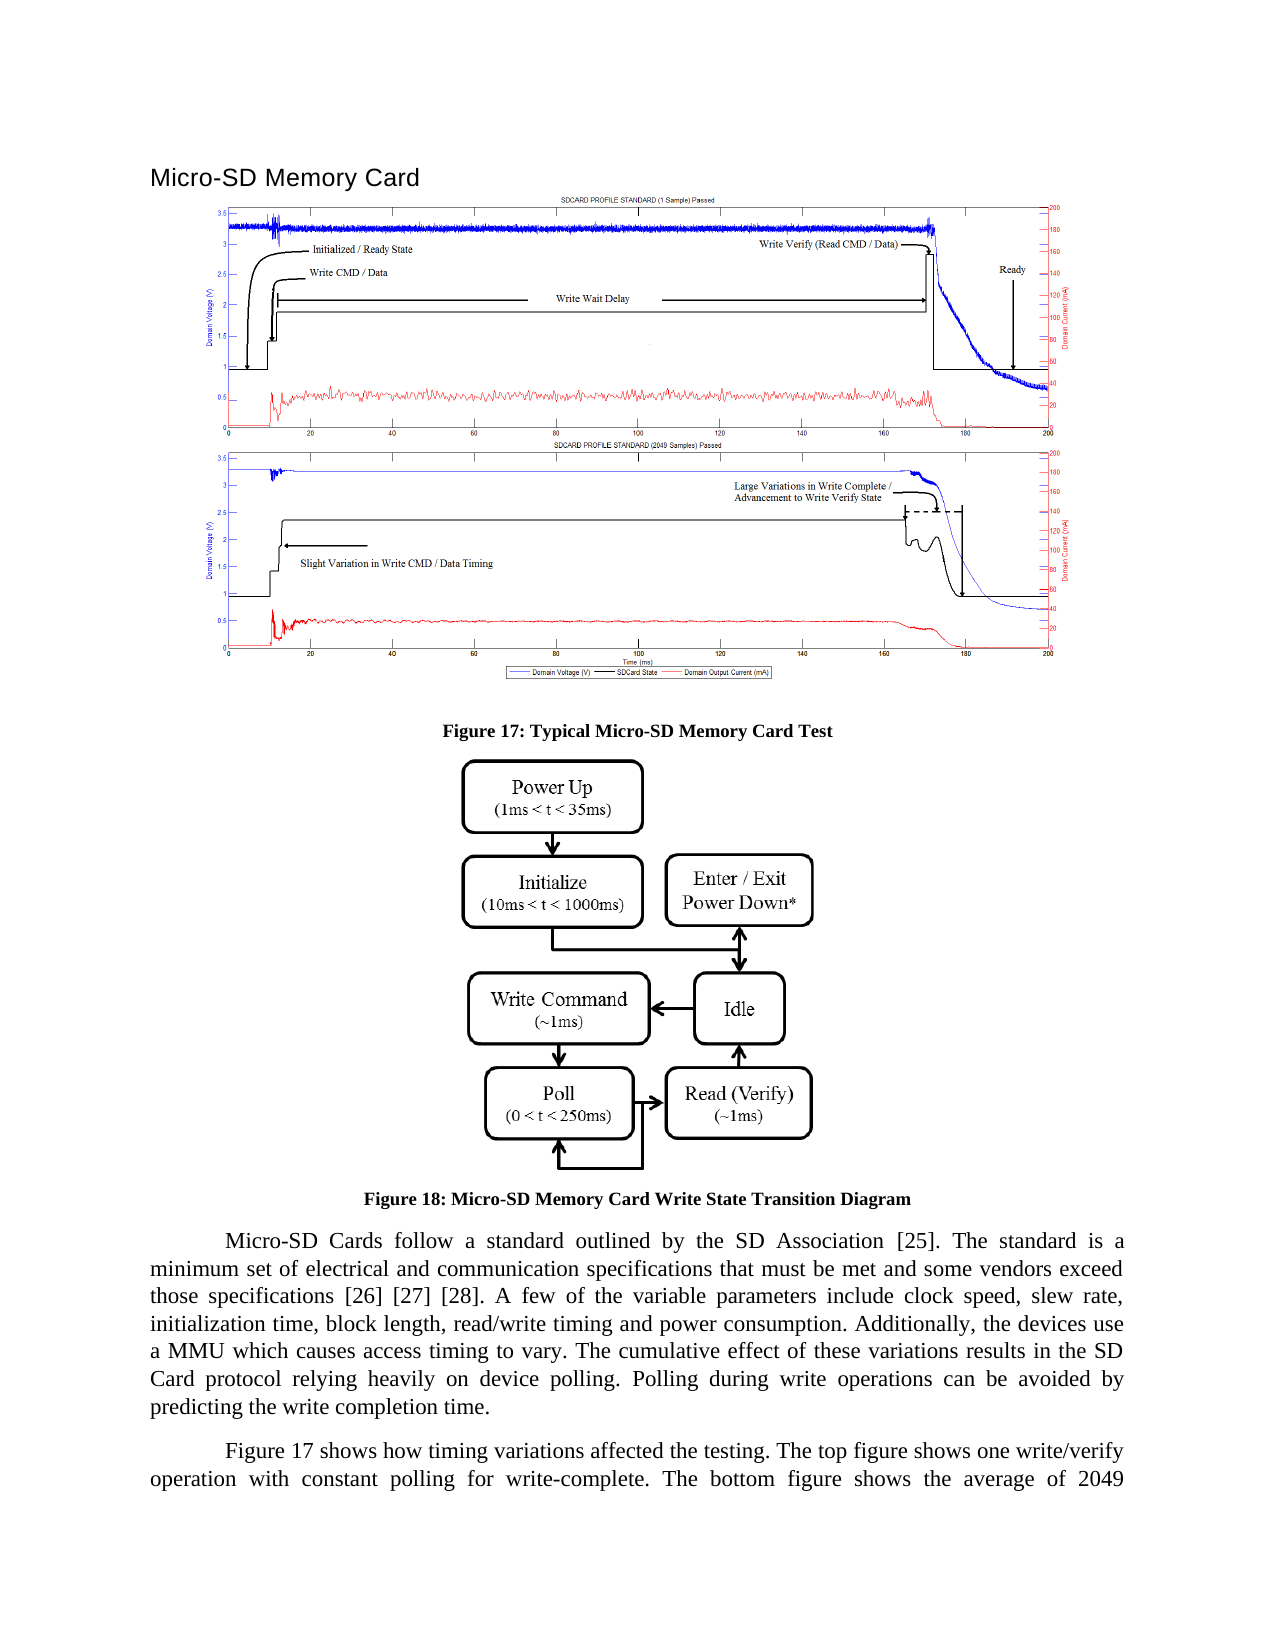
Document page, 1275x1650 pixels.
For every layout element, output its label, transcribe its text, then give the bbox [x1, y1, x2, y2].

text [150, 1437, 1125, 1491]
subtitle Micro-SD Memory Card [150, 162, 1125, 191]
text Micro-SD Cards follow a standard outlined by the SD Association. The standard is a minimum set of electrical and communication specifications that must be met and some vendors exceed those specifications . A few of the variable parameters include clock speed, slew rate, initialization time, block length, read/write timing and power consumption. Additionally, the devices use a MMU which causes access timing to vary. The cumulative effect of these variations results in the SD Card protocol relying heavily on device polling. Polling during write operations can be avoided by predicting the write completion time. [150, 1227, 1125, 1419]
picture [150, 192, 1125, 703]
picture [461, 759, 814, 1170]
